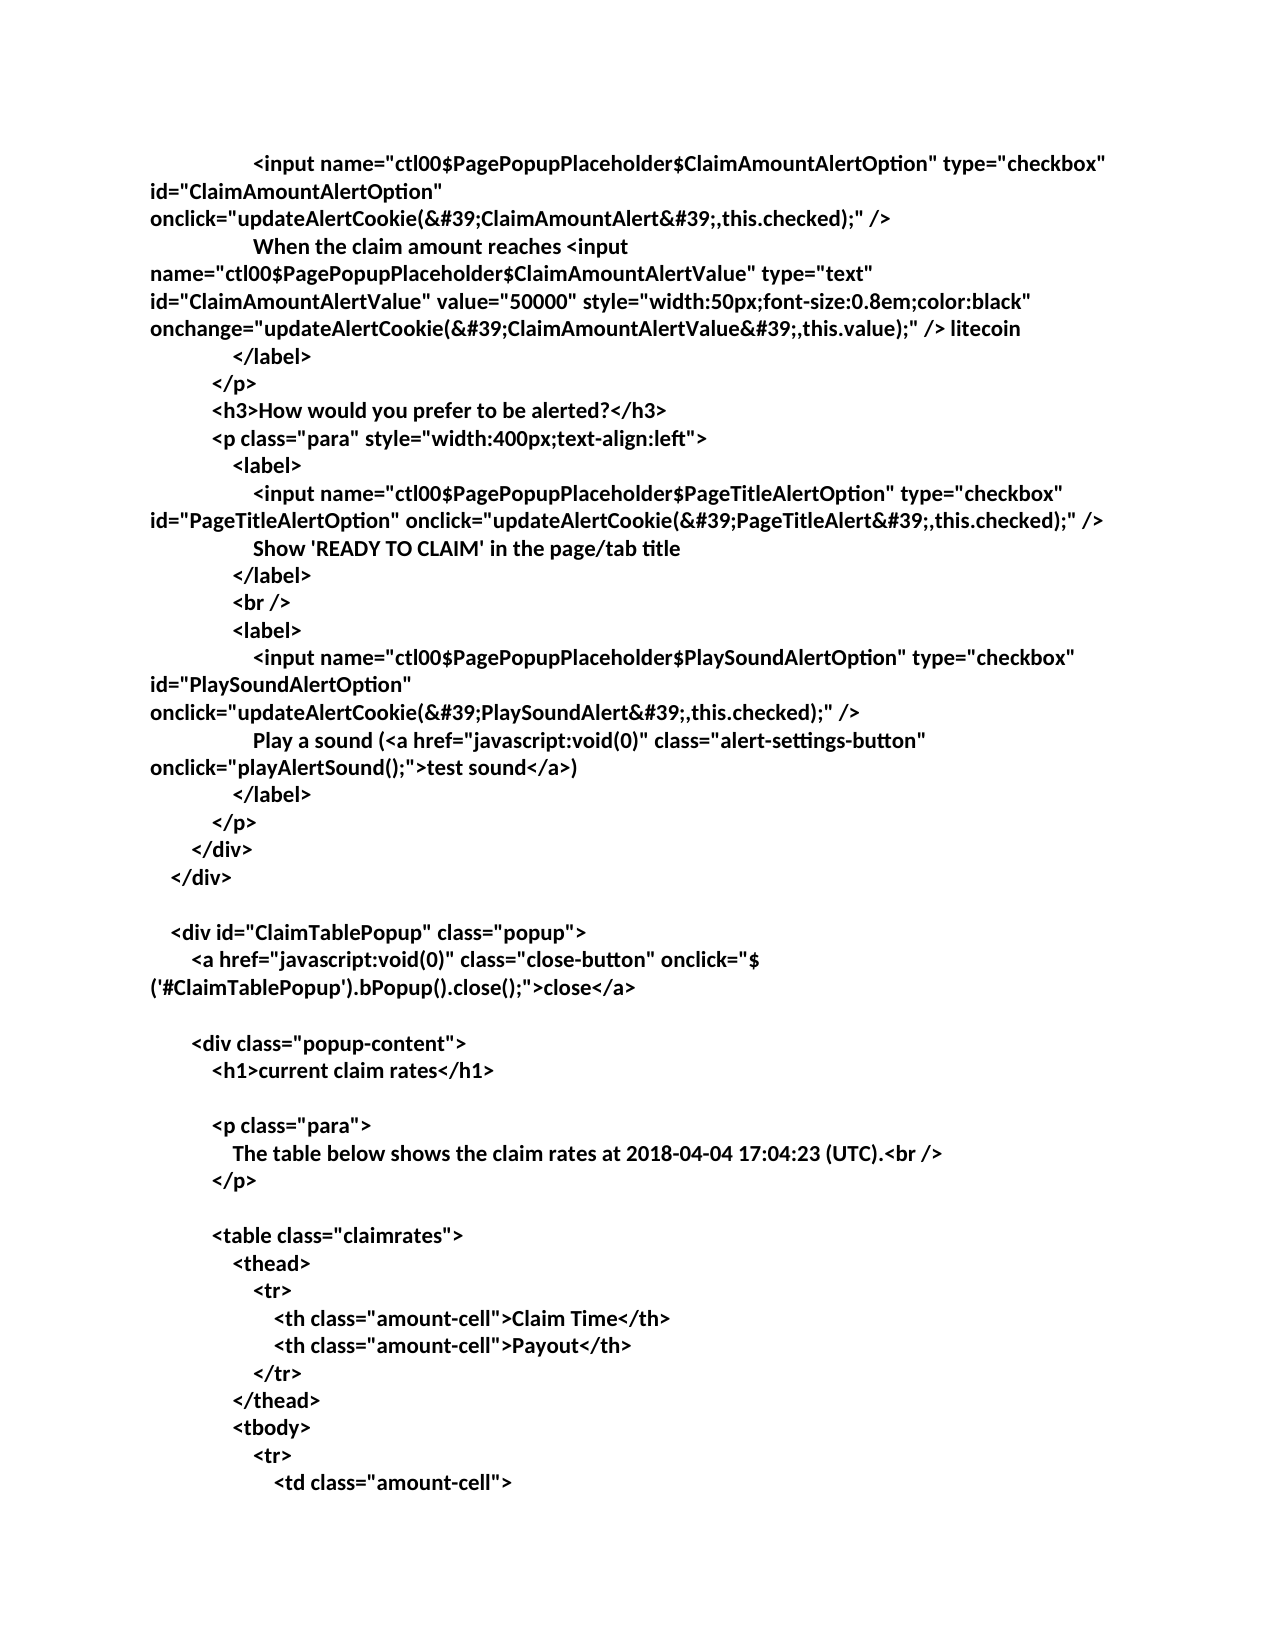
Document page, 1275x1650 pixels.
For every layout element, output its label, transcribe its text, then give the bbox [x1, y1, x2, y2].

text The table below shows the claim rates at 2018-04-04 17:04:23 (UTC).<br /> [150, 1139, 1118, 1167]
text <input name="ctl00$PagePopupPlaceholder$ClaimAmountAlertOption" type="checkbox" id="ClaimAmountAlertOption" onclick="updateAlertCookie(&#39;ClaimAmountAlert&#39;,this.checked);" /> [150, 150, 1118, 232]
text <thead> [150, 1249, 1118, 1277]
text <tr> [150, 1277, 1118, 1304]
text Show 'READY TO CLAIM' in the page/tab title [150, 534, 1118, 562]
text </label> [150, 342, 1118, 370]
text <input name="ctl00$PagePopupPlaceholder$PlaySoundAlertOption" type="checkbox" id="PlaySoundAlertOption" onclick="updateAlertCookie(&#39;PlaySoundAlert&#39;,this.checked);" /> [150, 644, 1118, 726]
text When the claim amount reaches <input name="ctl00$PagePopupPlaceholder$ClaimAmountAlertValue" type="text" id="ClaimAmountAlertValue" value="50000" style="width:50px;font-size:0.8em;color:black" onchange="updateAlertCookie(&#39;ClaimAmountAlertValue&#39;,this.value);" /> litecoin [150, 232, 1118, 342]
text <p class="para"> [150, 1112, 1118, 1139]
text </label> [150, 562, 1118, 589]
text <label> [150, 616, 1118, 644]
text <div class="popup-content"> [150, 1029, 1118, 1056]
text </div> [150, 836, 1118, 863]
text <td class="amount-cell"> [150, 1469, 1118, 1496]
text <tr> [150, 1441, 1118, 1469]
text <label> [150, 452, 1118, 479]
text <table class="claimrates"> [150, 1222, 1118, 1249]
text <th class="amount-cell">Claim Time</th> [150, 1304, 1118, 1332]
text <p class="para" style="width:400px;text-align:left"> [150, 424, 1118, 452]
text </div> [150, 863, 1118, 891]
text </p> [150, 370, 1118, 397]
text <h1>current claim rates</h1> [150, 1056, 1118, 1084]
text </p> [150, 808, 1118, 836]
text </label> [150, 781, 1118, 808]
text <h3>How would you prefer to be alerted?</h3> [150, 397, 1118, 424]
text <th class="amount-cell">Payout</th> [150, 1332, 1118, 1359]
text <a href="javascript:void(0)" class="close-button" onclick="$('#ClaimTablePopup').bPopup().close();">close</a> [150, 946, 1118, 1001]
text </p> [150, 1167, 1118, 1194]
text <div id="ClaimTablePopup" class="popup"> [150, 919, 1118, 946]
text <br /> [150, 589, 1118, 616]
text <input name="ctl00$PagePopupPlaceholder$PageTitleAlertOption" type="checkbox" id="PageTitleAlertOption" onclick="updateAlertCookie(&#39;PageTitleAlert&#39;,this.checked);" /> [150, 479, 1118, 534]
text Play a sound (<a href="javascript:void(0)" class="alert-settings-button" onclick="playAlertSound();">test sound</a>) [150, 726, 1118, 781]
text </thead> [150, 1386, 1118, 1414]
text </tr> [150, 1359, 1118, 1386]
text <tbody> [150, 1414, 1118, 1441]
